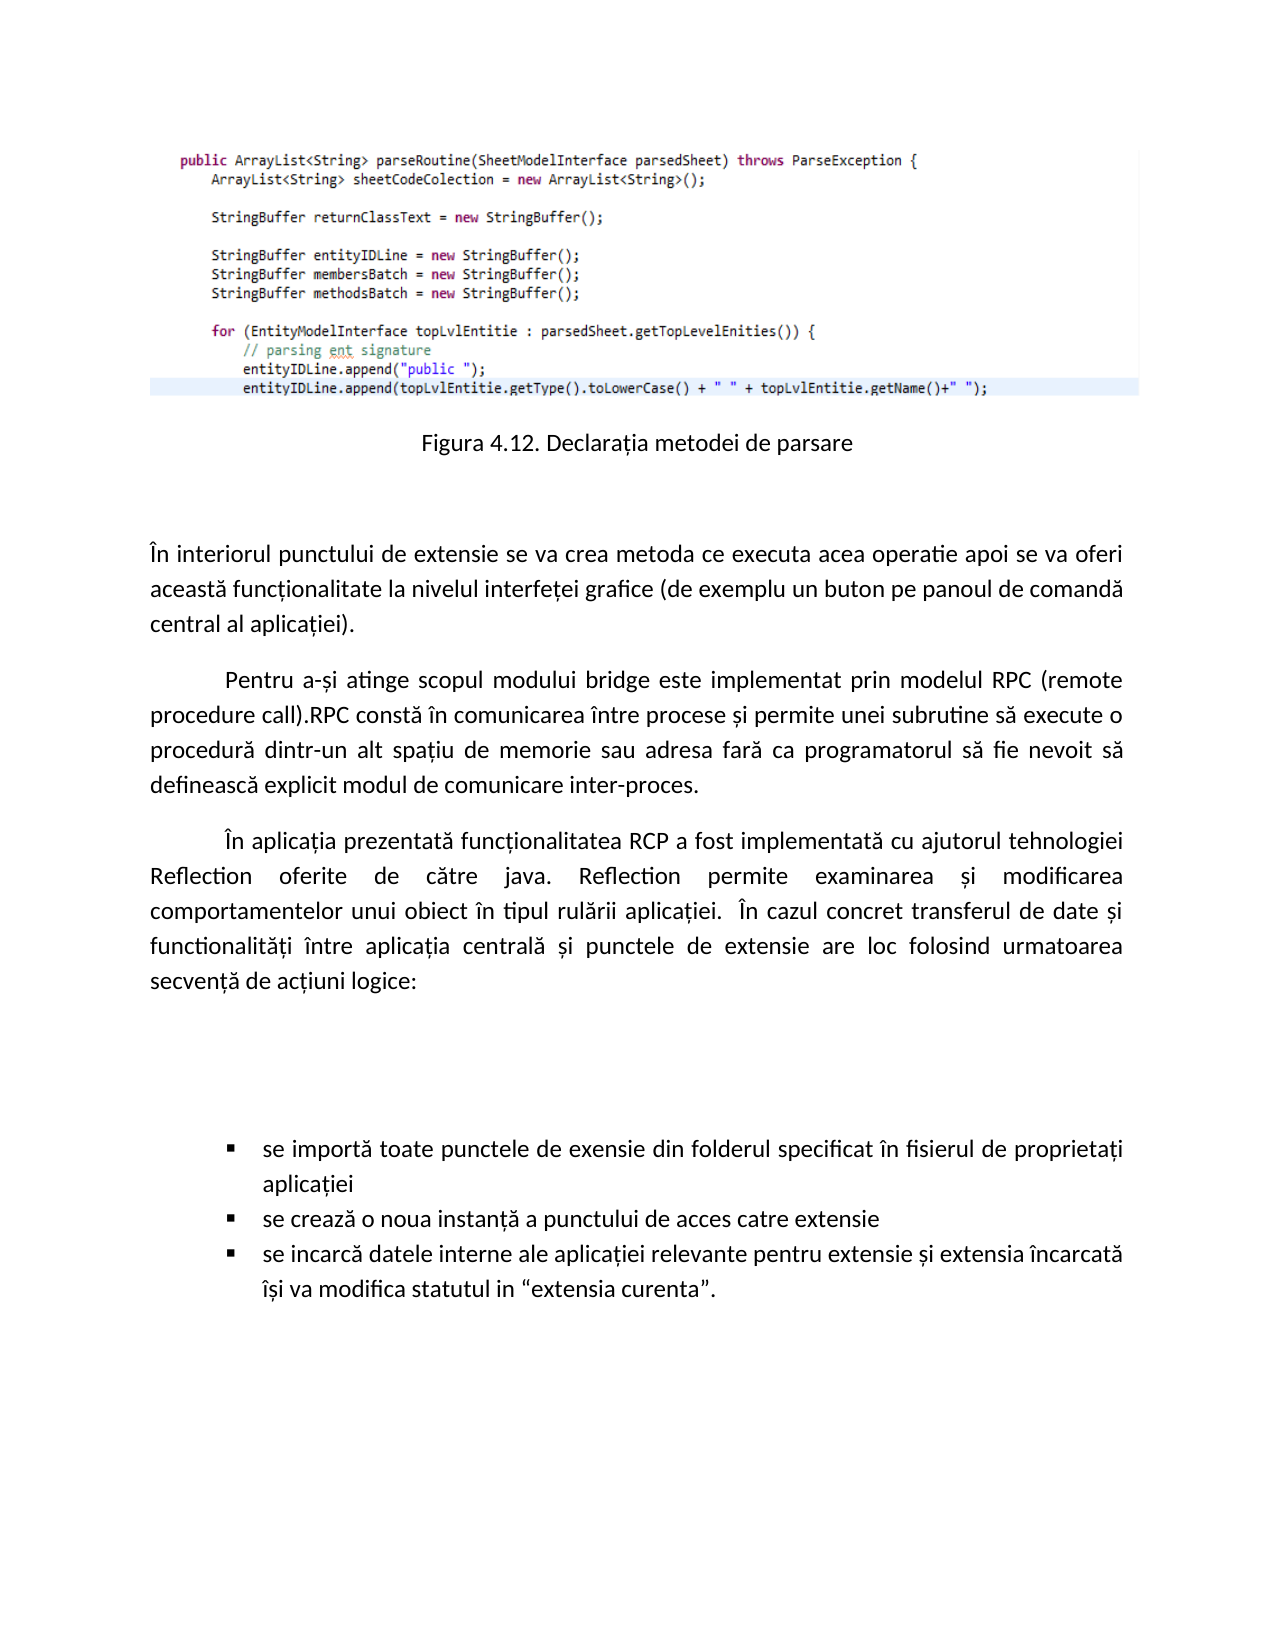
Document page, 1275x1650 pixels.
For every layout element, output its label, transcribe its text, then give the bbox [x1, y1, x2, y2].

text În aplicația prezentată funcționalitatea RCP a fost implementată cu ajutorul tehnologiei Reflection oferite de către java. Reflection permite examinarea și modificarea comportamentelor unui obiect în tipul rulării aplicației. În cazul concret transferul de date și functionalități între aplicația centrală și punctele de extensie are loc folosind urmatoarea secvență de acțiuni logice: [150, 825, 1125, 996]
list se incarcă datele interne ale aplicației relevante pentru extensie și extensia încarcată își va modifica statutul in “extensia curenta”. [225, 1238, 1125, 1303]
picture [150, 150, 1143, 402]
text Pentru a-și atinge scopul modului bridge este implementat prin modelul RPC (remote procedure call).RPC constă în comunicarea între procese și permite unei subrutine să execute o procedură dintr-un alt spațiu de memorie sau adresa fară ca programatorul să fie nevoit să definească explicit modul de comunicare inter-proces. [150, 664, 1125, 800]
list se importă toate punctele de exensie din folderul specificat în fisierul de proprietați aplicației [225, 1133, 1125, 1198]
text În interiorul punctului de extensie se va crea metoda ce executa acea operatie apoi se va oferi această funcționalitate la nivelul interfeței grafice (de exemplu un buton pe panoul de comandă central al aplicației). [150, 538, 1125, 639]
text Figura 4.12. Declarația metodei de parsare [150, 427, 1125, 457]
list se crează o noua instanță a punctului de acces catre extensie [225, 1203, 1125, 1233]
